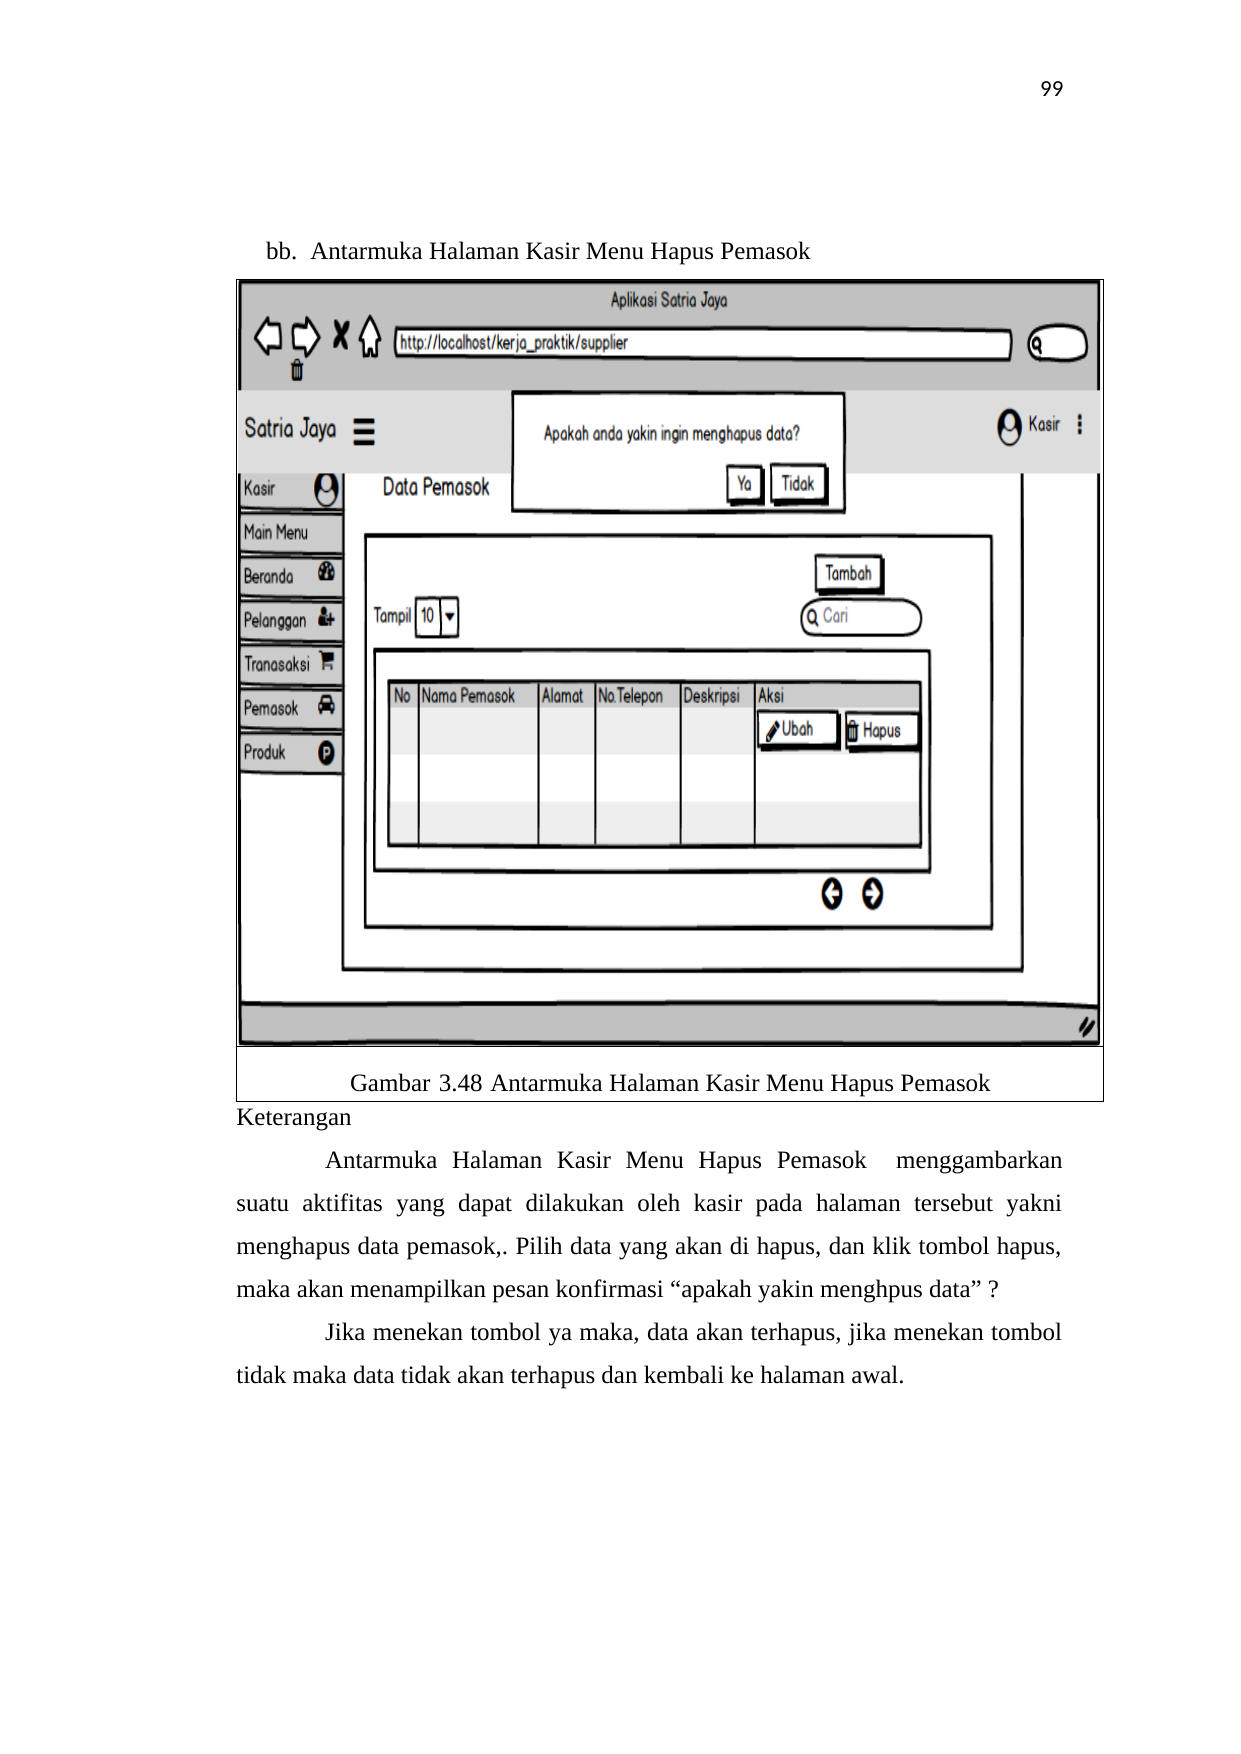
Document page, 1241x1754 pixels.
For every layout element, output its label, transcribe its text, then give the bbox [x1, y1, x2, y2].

text Keterangan [236, 1102, 1063, 1130]
list Antarmuka Halaman Kasir Menu Hapus Pemasok [266, 236, 1063, 265]
table_cell Gambar 3.48 Antarmuka Halaman Kasir Menu Hapus Pemasok [237, 1047, 1103, 1101]
text Antarmuka Halaman Kasir Menu Hapus Pemasok menggambarkan suatu aktifitas yang dapat dilakukan oleh kasir pada halaman tersebut yakni menghapus data pemasok,. Pilih data yang akan di hapus, dan klik tombol hapus, maka akan menampilkan pesan konfirmasi “apakah yakin menghpus data” ? [236, 1145, 1063, 1303]
table_header [237, 280, 1103, 1046]
text Jika menekan tombol ya maka, data akan terhapus, jika menekan tombol tidak maka data tidak akan terhapus dan kembali ke halaman awal. [236, 1317, 1063, 1389]
